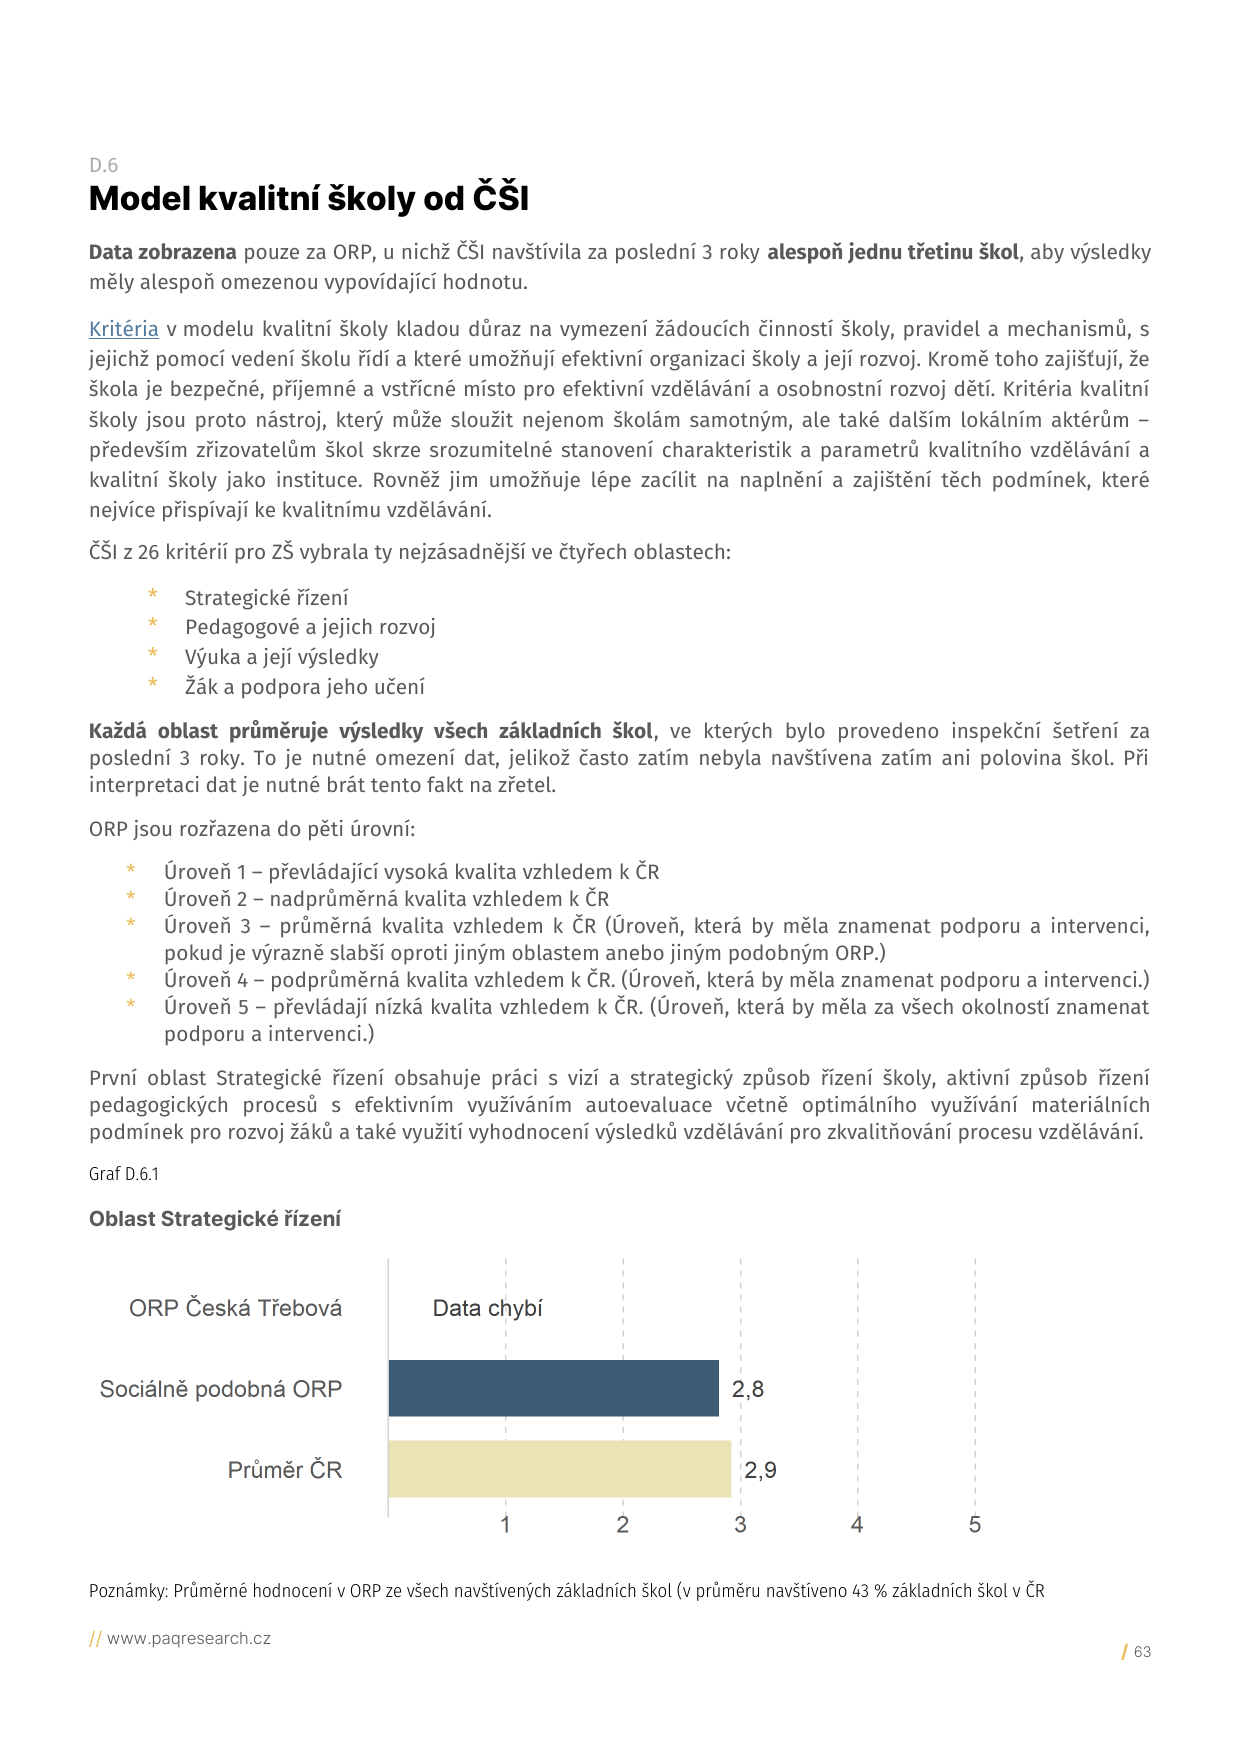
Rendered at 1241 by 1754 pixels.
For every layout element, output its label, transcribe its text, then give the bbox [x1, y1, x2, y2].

text První oblast Strategické řízení obsahuje práci s vizí a strategický způsob řízení školy, aktivní způsob řízení pedagogických procesů s efektivním využíváním autoevaluace včetně optimálního využívání materiálních podmínek pro rozvoj žáků a také využití vyhodnocení výsledků vzdělávání pro zkvalitňování procesu vzdělávání. [89, 1066, 1152, 1145]
list Úroveň 3 – průměrná kvalita vzhledem k ČR (Úroveň, která by měla znamenat podporu a intervenci, pokud je výrazně slabší oproti jiným oblastem anebo jiným podobným ORP.) [126, 914, 1152, 966]
text D.6 [89, 148, 1152, 178]
text Kritéria v modelu kvalitní školy kladou důraz na vymezení žádoucích činností školy, pravidel a mechanismů, s jejichž pomocí vedení školu řídí a které umožňují efektivní organizaci školy a její rozvoj. Kromě toho zajišťují, že škola je bezpečné, příjemné a vstřícné místo pro efektivní vzdělávání a osobnostní rozvoj dětí. Kritéria kvalitní školy jsou proto nástroj, který může sloužit nejenom školám samotným, ale také dalším lokálním aktérům – především zřizovatelům škol skrze srozumitelné stanovení charakteristik a parametrů kvalitního vzdělávání a kvalitní školy jako instituce. Rovněž jim umožňuje lépe zacílit na naplnění a zajištění těch podmínek, které nejvíce přispívají ke kvalitnímu vzdělávání. [89, 312, 1152, 523]
list Výuka a její výsledky [148, 643, 1152, 670]
text Oblast Strategické řízení [89, 1202, 1152, 1232]
picture [88, 1231, 1139, 1564]
subtitle Model kvalitní školy od ČŠI [89, 178, 1152, 218]
text Poznámky: Průměrné hodnocení v ORP ze všech navštívených základních škol (v průměru navštíveno 43 % základních škol v ČR [89, 1580, 1152, 1602]
text Data zobrazena pouze za ORP, u nichž ČŠI navštívila za poslední 3 roky alespoň jednu třetinu škol, aby výsledky měly alespoň omezenou vypovídající hodnotu. [89, 235, 1152, 295]
list Úroveň 5 – převládají nízká kvalita vzhledem k ČR. (Úroveň, která by měla za všech okolností znamenat podporu a intervenci.) [126, 995, 1152, 1047]
list Žák a podpora jeho učení [148, 673, 1152, 700]
list Úroveň 4 – podprůměrná kvalita vzhledem k ČR. (Úroveň, která by měla znamenat podporu a intervenci.) [126, 968, 1152, 993]
list Úroveň 2 – nadprůměrná kvalita vzhledem k ČR [126, 887, 1152, 912]
list Strategické řízení [148, 583, 1152, 611]
list Pedagogové a jejich rozvoj [148, 613, 1152, 641]
text Graf D.6.1 [89, 1163, 1152, 1186]
text ORP jsou rozřazena do pěti úrovní: [89, 817, 1152, 842]
text Každá oblast průměruje výsledky všech základních škol, ve kterých bylo provedeno inspekční šetření za poslední 3 roky. To je nutné omezení dat, jelikož často zatím nebyla navštívena zatím ani polovina škol. Při interpretaci dat je nutné brát tento fakt na zřetel. [89, 719, 1152, 798]
list Úroveň 1 – převládající vysoká kvalita vzhledem k ČR [126, 860, 1152, 885]
text ČŠI z 26 kritérií pro ZŠ vybrala ty nejzásadnější ve čtyřech oblastech: [89, 540, 1152, 565]
